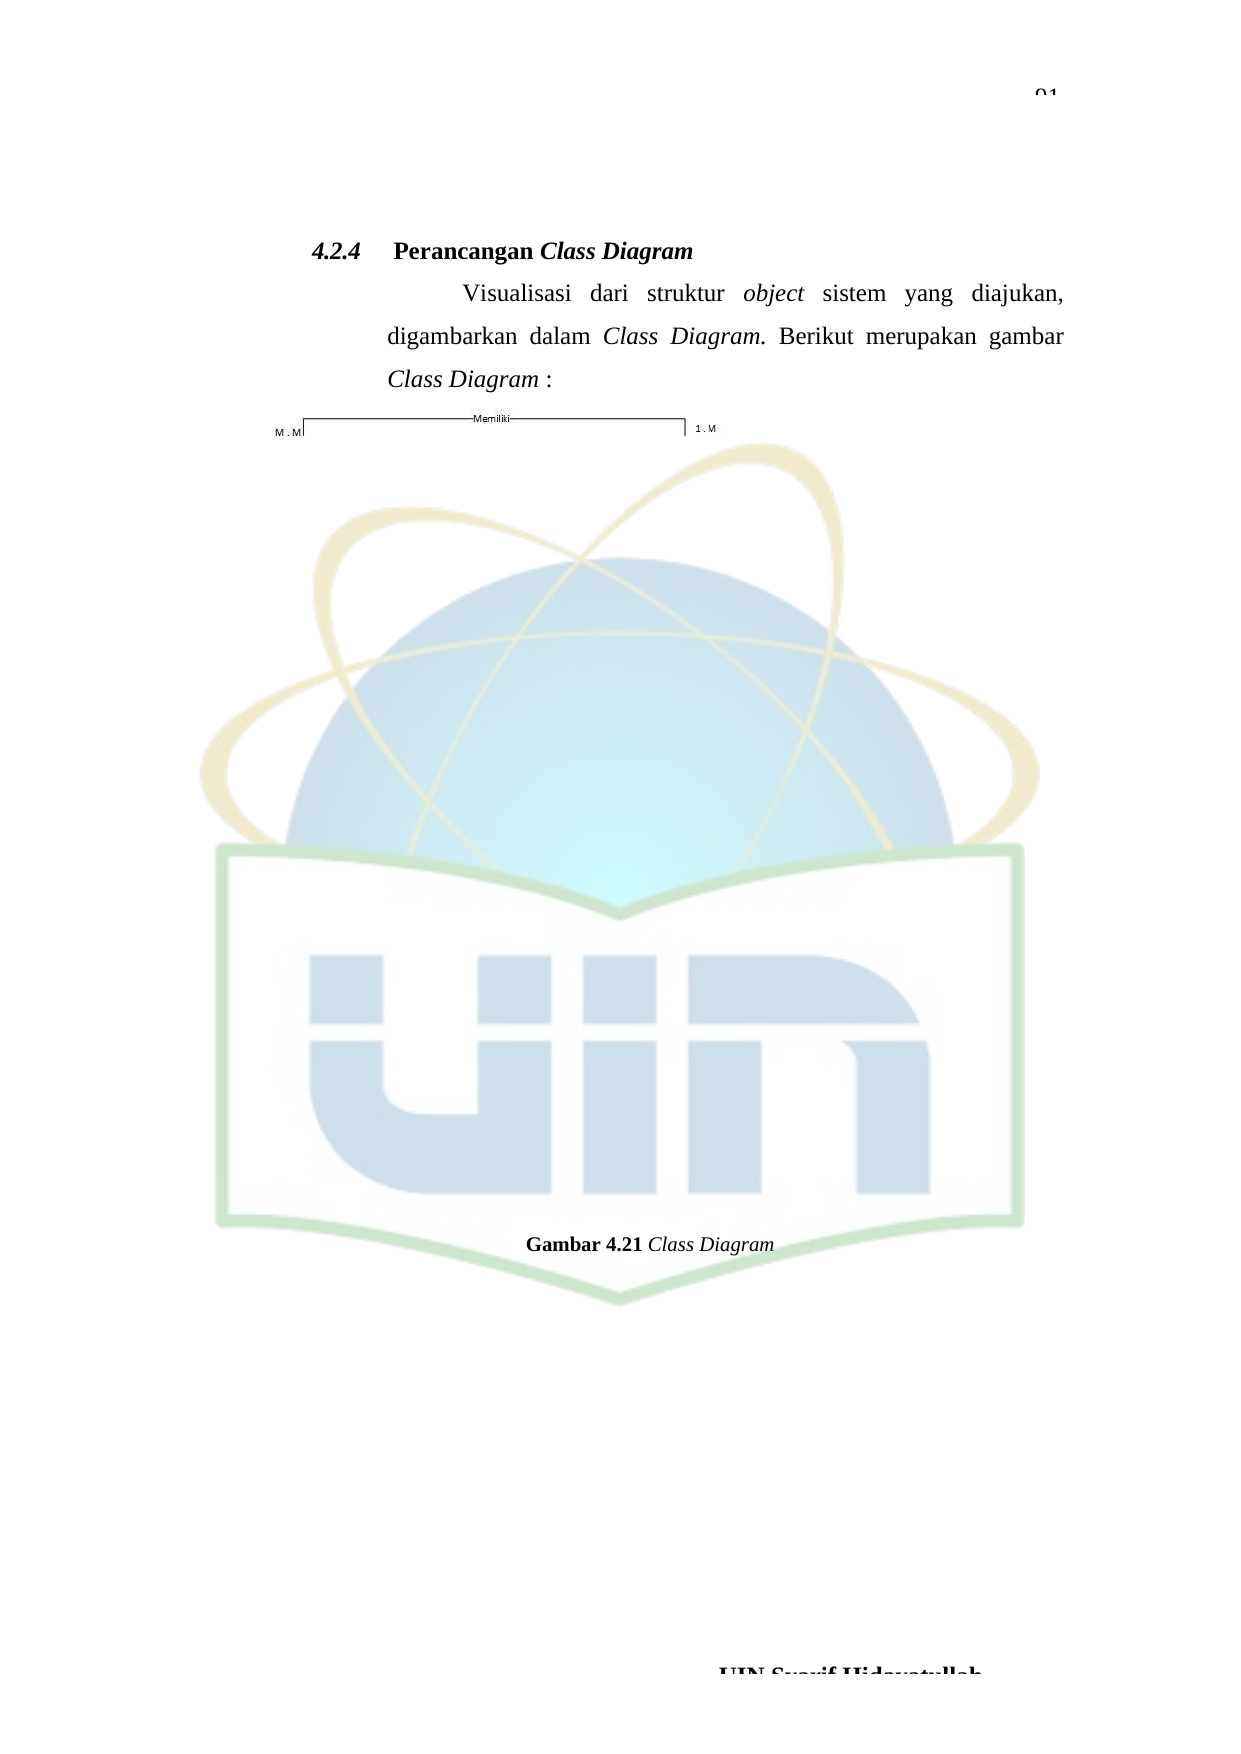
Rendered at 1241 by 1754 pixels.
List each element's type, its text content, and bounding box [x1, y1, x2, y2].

text Visualisasi dari struktur object sistem yang diajukan, digambarkan dalam Class Diagram. Berikut merupakan gambar Class Diagram : [387, 278, 1063, 393]
list Perancangan Class Diagram [312, 236, 1240, 264]
text Gambar 4.21 Class Diagram [334, 1232, 966, 1256]
picture [0, 408, 1241, 1316]
